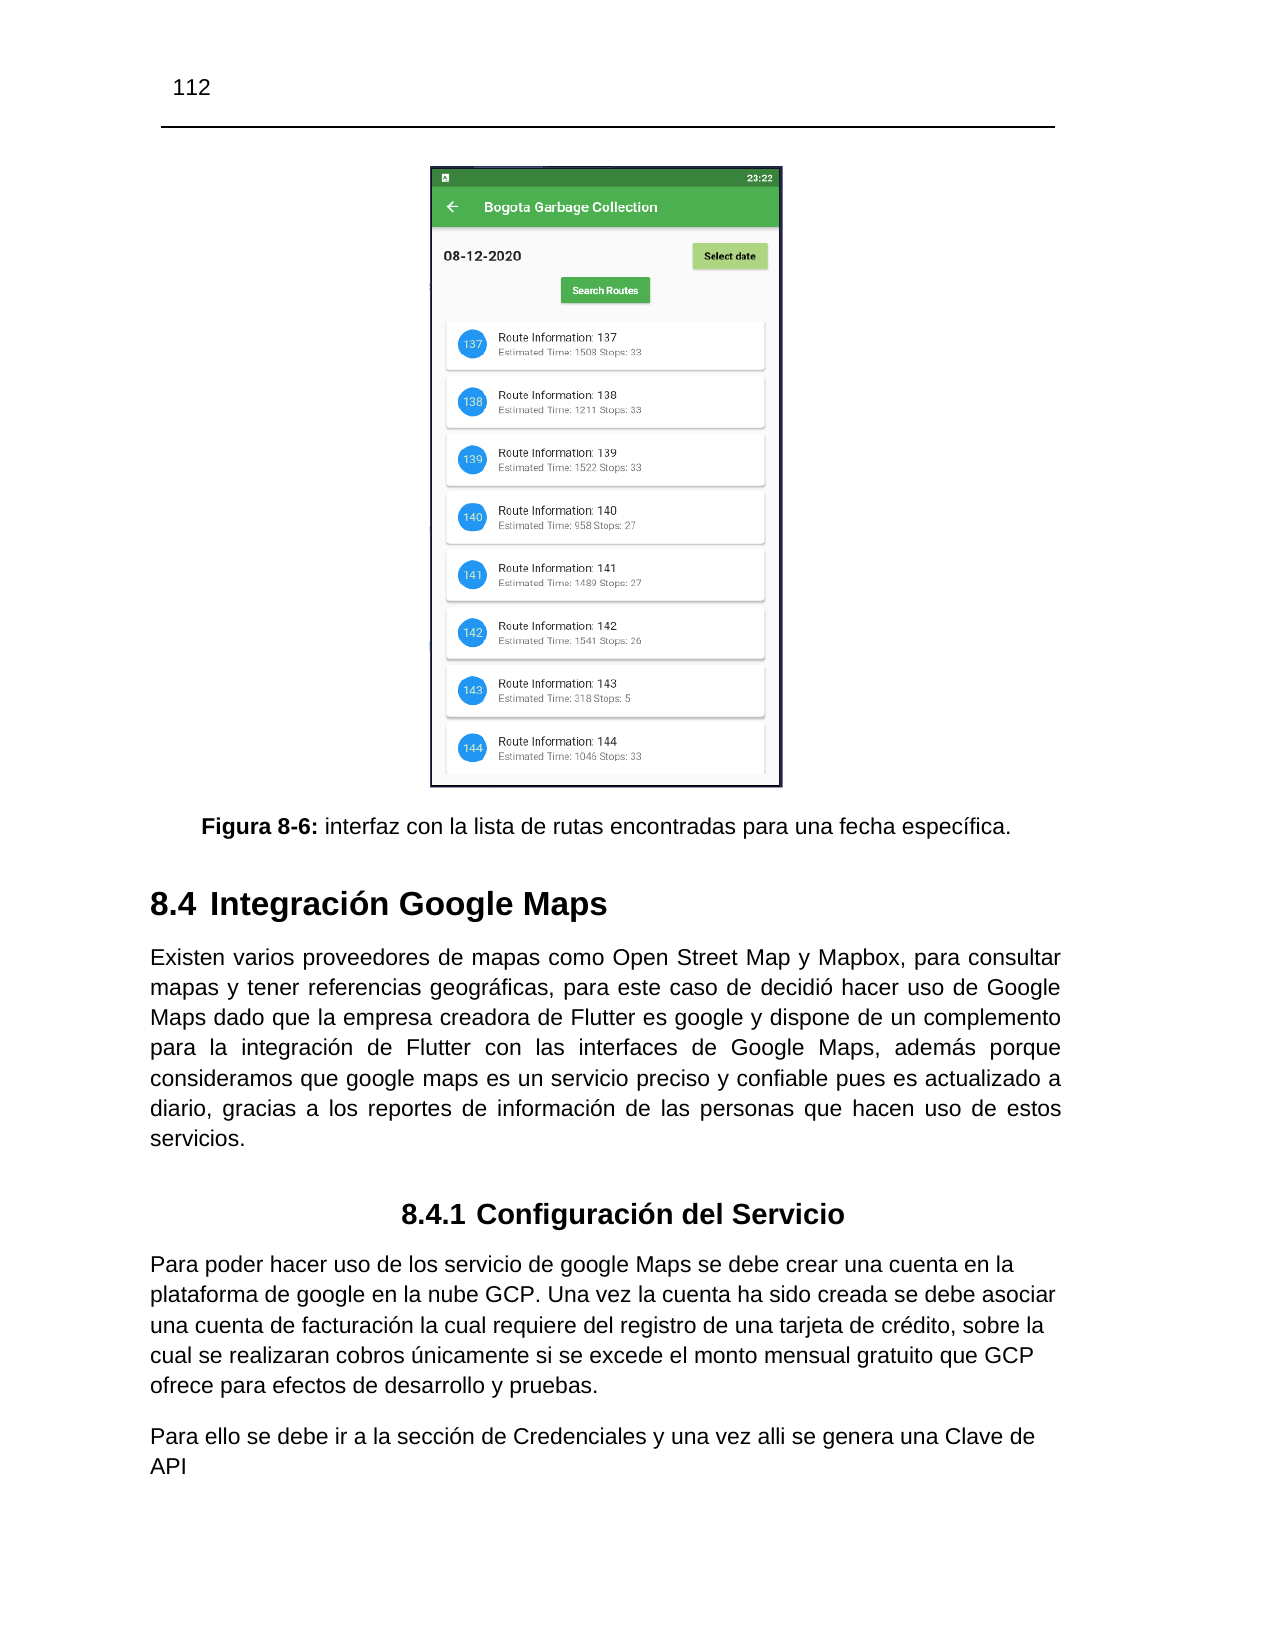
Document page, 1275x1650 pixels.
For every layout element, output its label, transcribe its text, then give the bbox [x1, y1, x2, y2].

text Figura 8-6: interfaz con la lista de rutas encontradas para una fecha específica. [150, 813, 1062, 839]
text Existen varios proveedores de mapas como Open Street Map y Mapbox, para consultar mapas y tener referencias geográficas, para este caso de decidió hacer uso de Google Maps dado que la empresa creadora de Flutter es google y dispone de un complemento para la integración de Flutter con las interfaces de Google Maps, además porque consideramos que google maps es un servicio preciso y confiable pues es actualizado a diario, gracias a los reportes de información de las personas que hacen uso de estos servicios. [150, 944, 1062, 1151]
subtitle Configuración del Servicio [401, 1197, 1062, 1230]
subtitle Integración Google Maps [150, 884, 1062, 923]
text Para ello se debe ir a la sección de Credenciales y una vez alli se genera una Clave de API [150, 1423, 1062, 1480]
picture [429, 166, 783, 788]
text Para poder hacer uso de los servicio de google Maps se debe crear una cuenta en la plataforma de google en la nube GCP. Una vez la cuenta ha sido creada se debe asociar una cuenta de facturación la cual requiere del registro de una tarjeta de crédito, sobre la cual se realizaran cobros únicamente si se excede el monto mensual gratuito que GCP ofrece para efectos de desarrollo y pruebas. [150, 1251, 1062, 1398]
